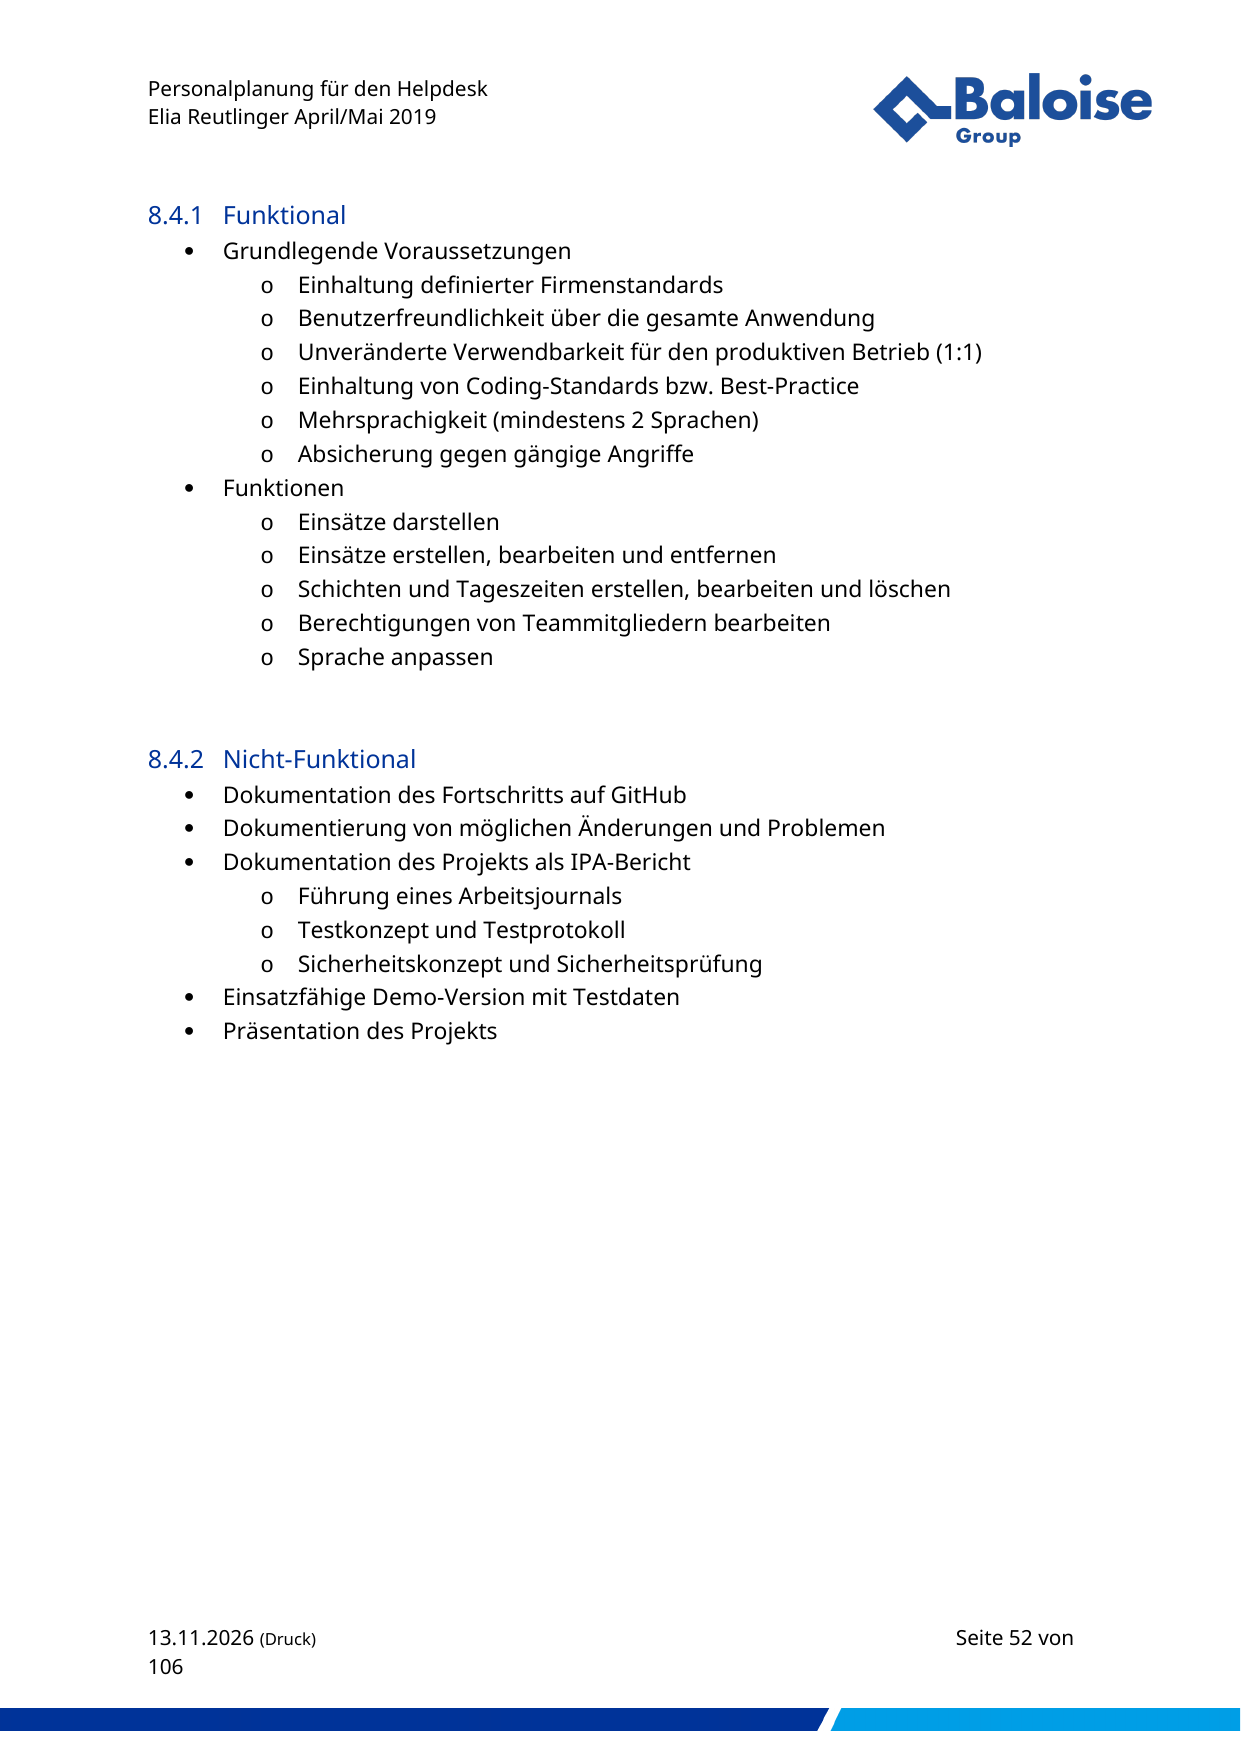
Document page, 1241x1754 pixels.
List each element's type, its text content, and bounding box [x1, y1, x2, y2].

list Einhaltung von Coding-Standards bzw. Best-Practice [260, 370, 1093, 401]
subtitle Funktional [148, 198, 1093, 232]
list Absicherung gegen gängige Angriffe [260, 438, 1093, 469]
list Testkonzept und Testprotokoll [260, 914, 1093, 945]
list Präsentation des Projekts [185, 1015, 1093, 1046]
picture [0, 1708, 1241, 1733]
subtitle Nicht-Funktional [148, 742, 1093, 776]
list Einhaltung definierter Firmenstandards [260, 268, 1093, 300]
list Schichten und Tageszeiten erstellen, bearbeiten und löschen [260, 573, 1093, 604]
list Dokumentierung von möglichen Änderungen und Problemen [185, 812, 1093, 843]
list Einsätze erstellen, bearbeiten und entfernen [260, 539, 1093, 571]
picture [873, 73, 1152, 147]
list Benutzerfreundlichkeit über die gesamte Anwendung [260, 302, 1093, 334]
list Sicherheitskonzept und Sicherheitsprüfung [260, 947, 1093, 979]
list Dokumentation des Projekts als IPA-Bericht [185, 846, 1093, 877]
list Einsatzfähige Demo-Version mit Testdaten [185, 981, 1093, 1013]
list Berechtigungen von Teammitgliedern bearbeiten [260, 607, 1093, 638]
list Einsätze darstellen [260, 505, 1093, 537]
list Mehrsprachigkeit (mindestens 2 Sprachen) [260, 404, 1093, 435]
list Führung eines Arbeitsjournals [260, 880, 1093, 911]
list Dokumentation des Fortschritts auf GitHub [185, 778, 1093, 810]
list Sprache anpassen [260, 641, 1093, 672]
list Unveränderte Verwendbarkeit für den produktiven Betrieb (1:1) [260, 336, 1093, 368]
list Funktionen [185, 472, 1093, 503]
list Grundlegende Voraussetzungen [185, 235, 1093, 266]
